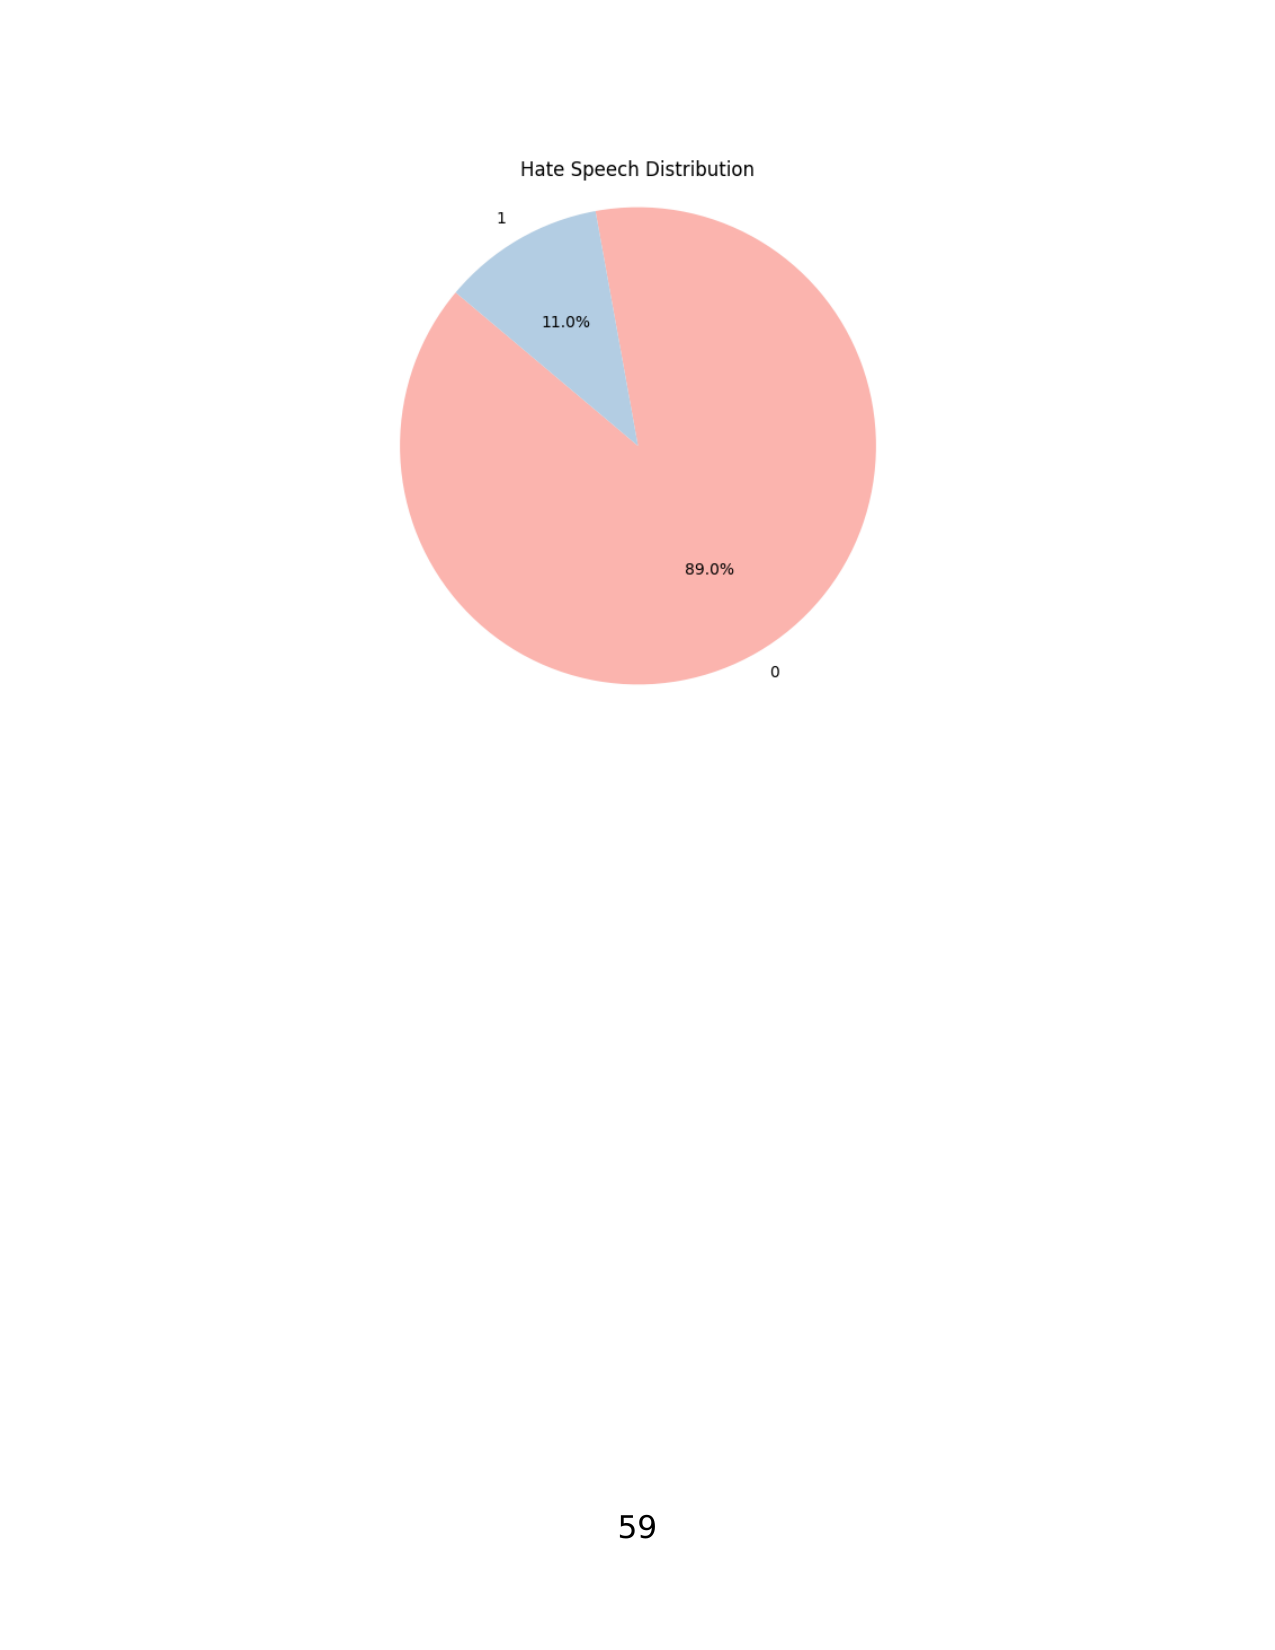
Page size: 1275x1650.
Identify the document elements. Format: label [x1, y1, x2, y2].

picture [365, 150, 910, 718]
